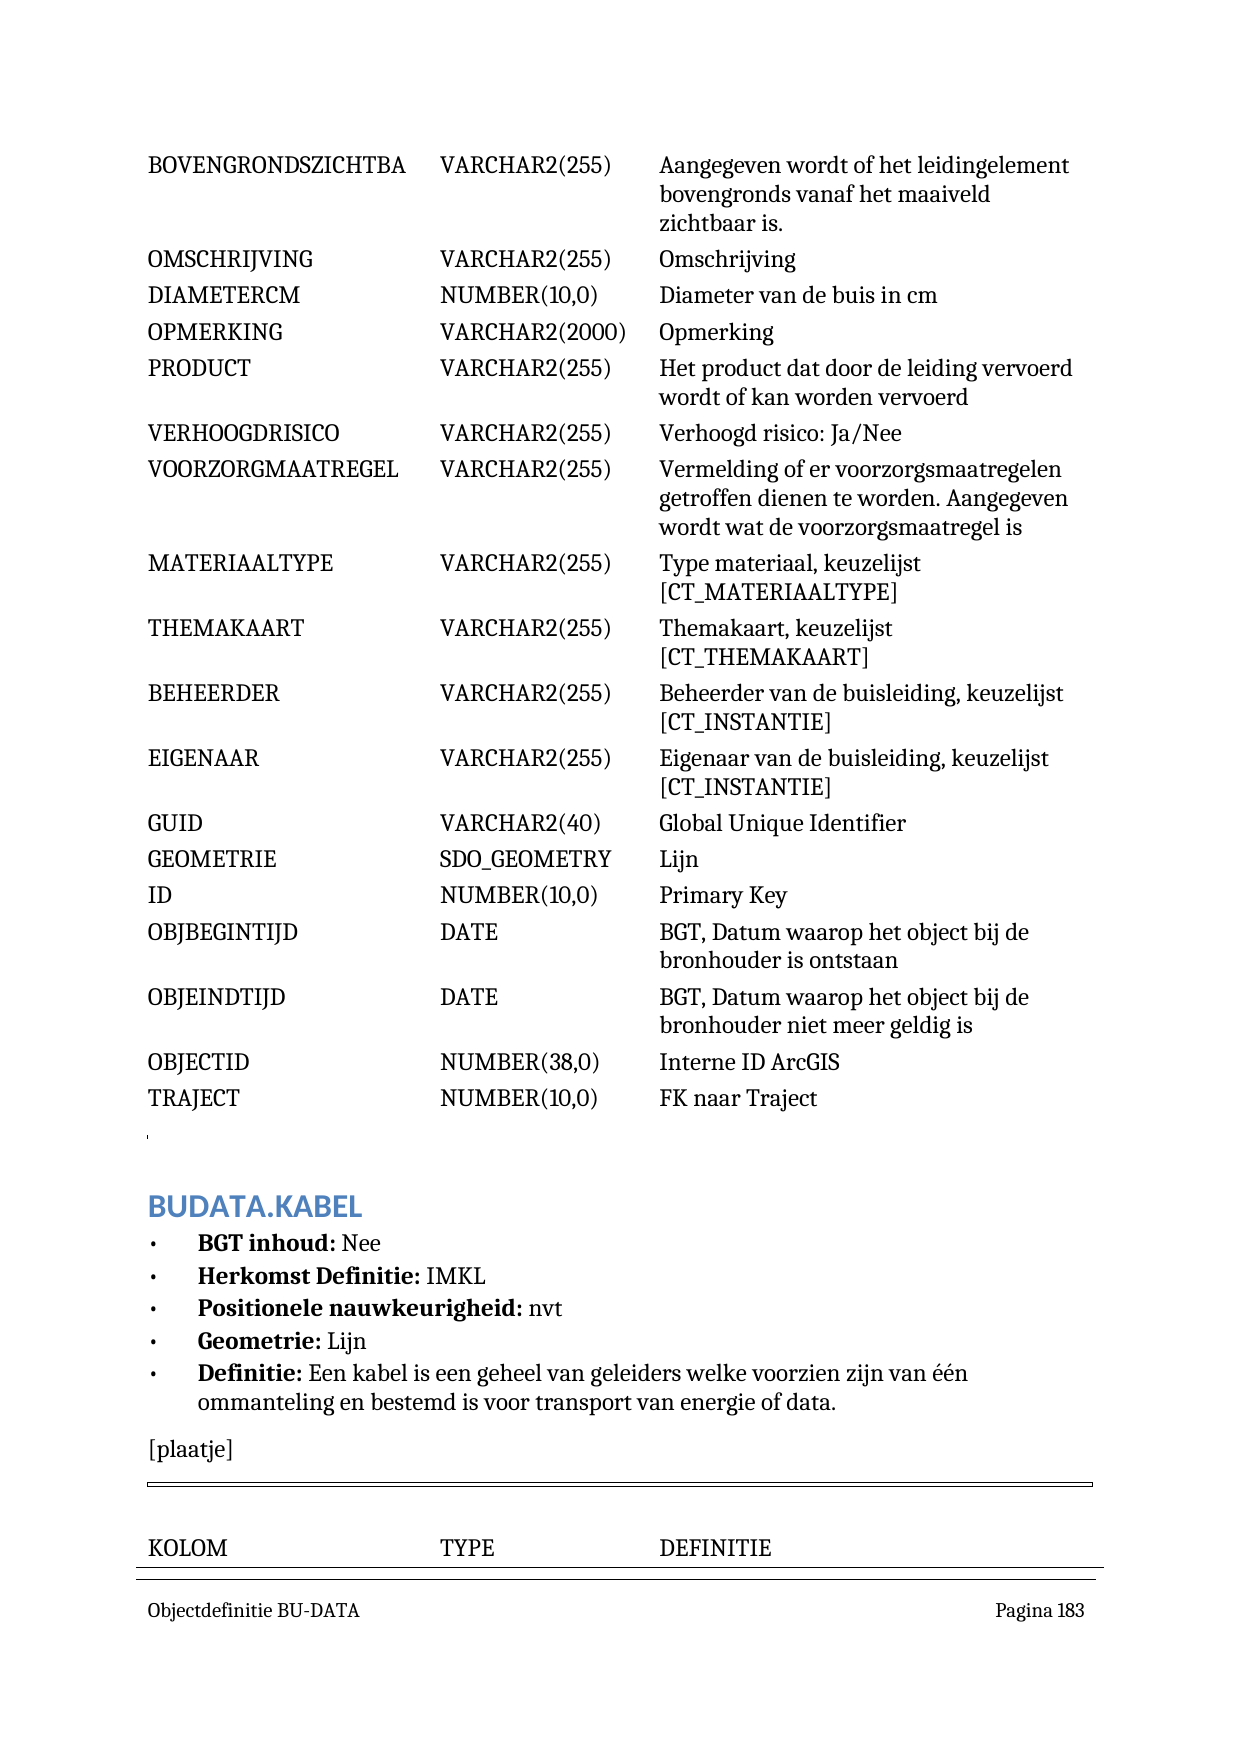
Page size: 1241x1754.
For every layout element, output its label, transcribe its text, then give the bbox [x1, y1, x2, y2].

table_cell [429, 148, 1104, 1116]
list Positionele nauwkeurigheid: nvt [148, 1294, 1093, 1323]
subtitle BUDATA.KABEL [148, 1185, 1093, 1225]
list Herkomst Definitie: IMKL [148, 1262, 1093, 1290]
list BGT inhoud: Nee [148, 1229, 1093, 1258]
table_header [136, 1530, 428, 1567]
text [plaatje] [148, 1435, 1093, 1464]
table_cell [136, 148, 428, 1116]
list Definitie: Een kabel is een geheel van geleiders welke voorzien zijn van één ommanteling en bestemd is voor transport van energie of data. [148, 1359, 1093, 1417]
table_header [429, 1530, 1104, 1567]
list Geometrie: Lijn [148, 1327, 1093, 1355]
